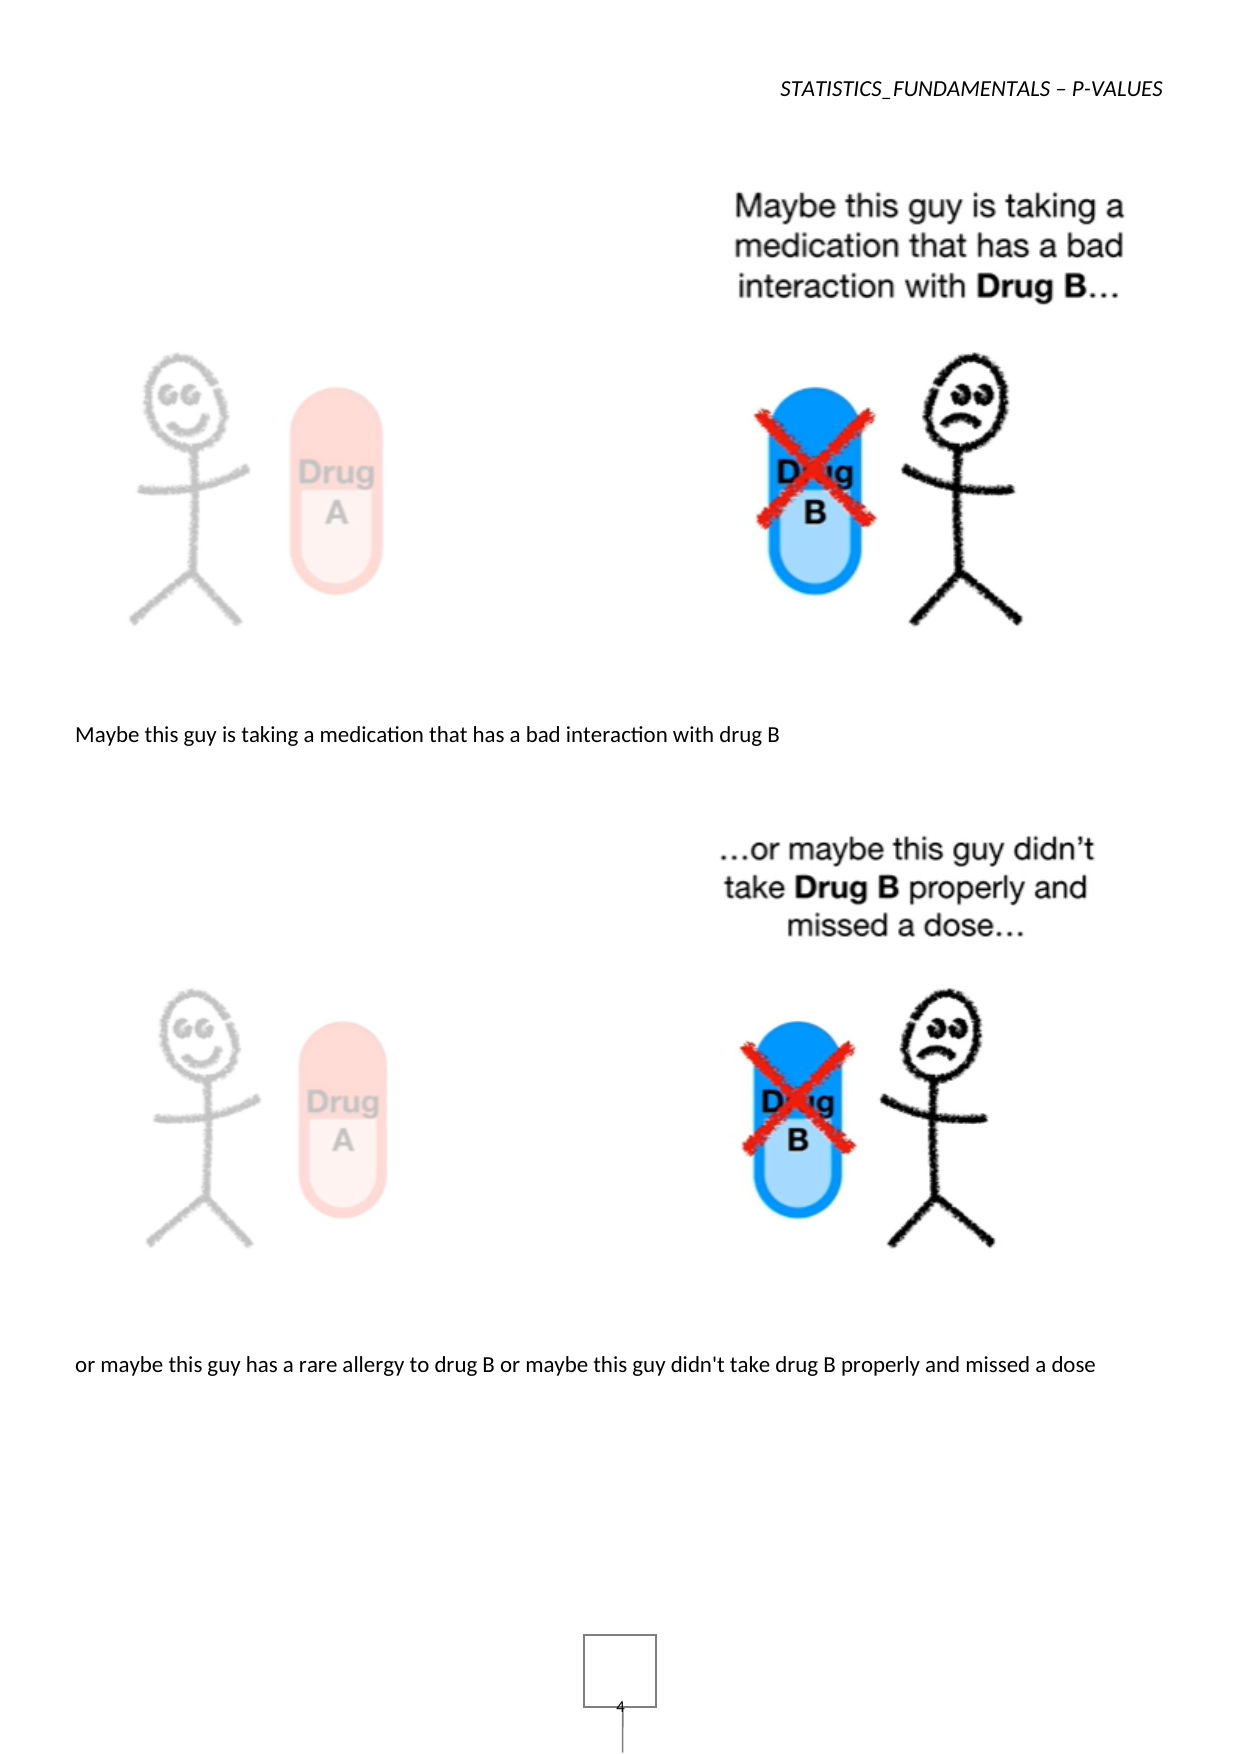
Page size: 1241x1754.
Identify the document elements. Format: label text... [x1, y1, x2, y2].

text or maybe this guy has a rare allergy to drug B or maybe this guy didn't take drug B properly and missed a dose [75, 1350, 1165, 1378]
picture [75, 129, 1157, 721]
picture [75, 776, 1166, 1350]
text Maybe this guy is taking a medication that has a bad interaction with drug B [75, 721, 1165, 748]
